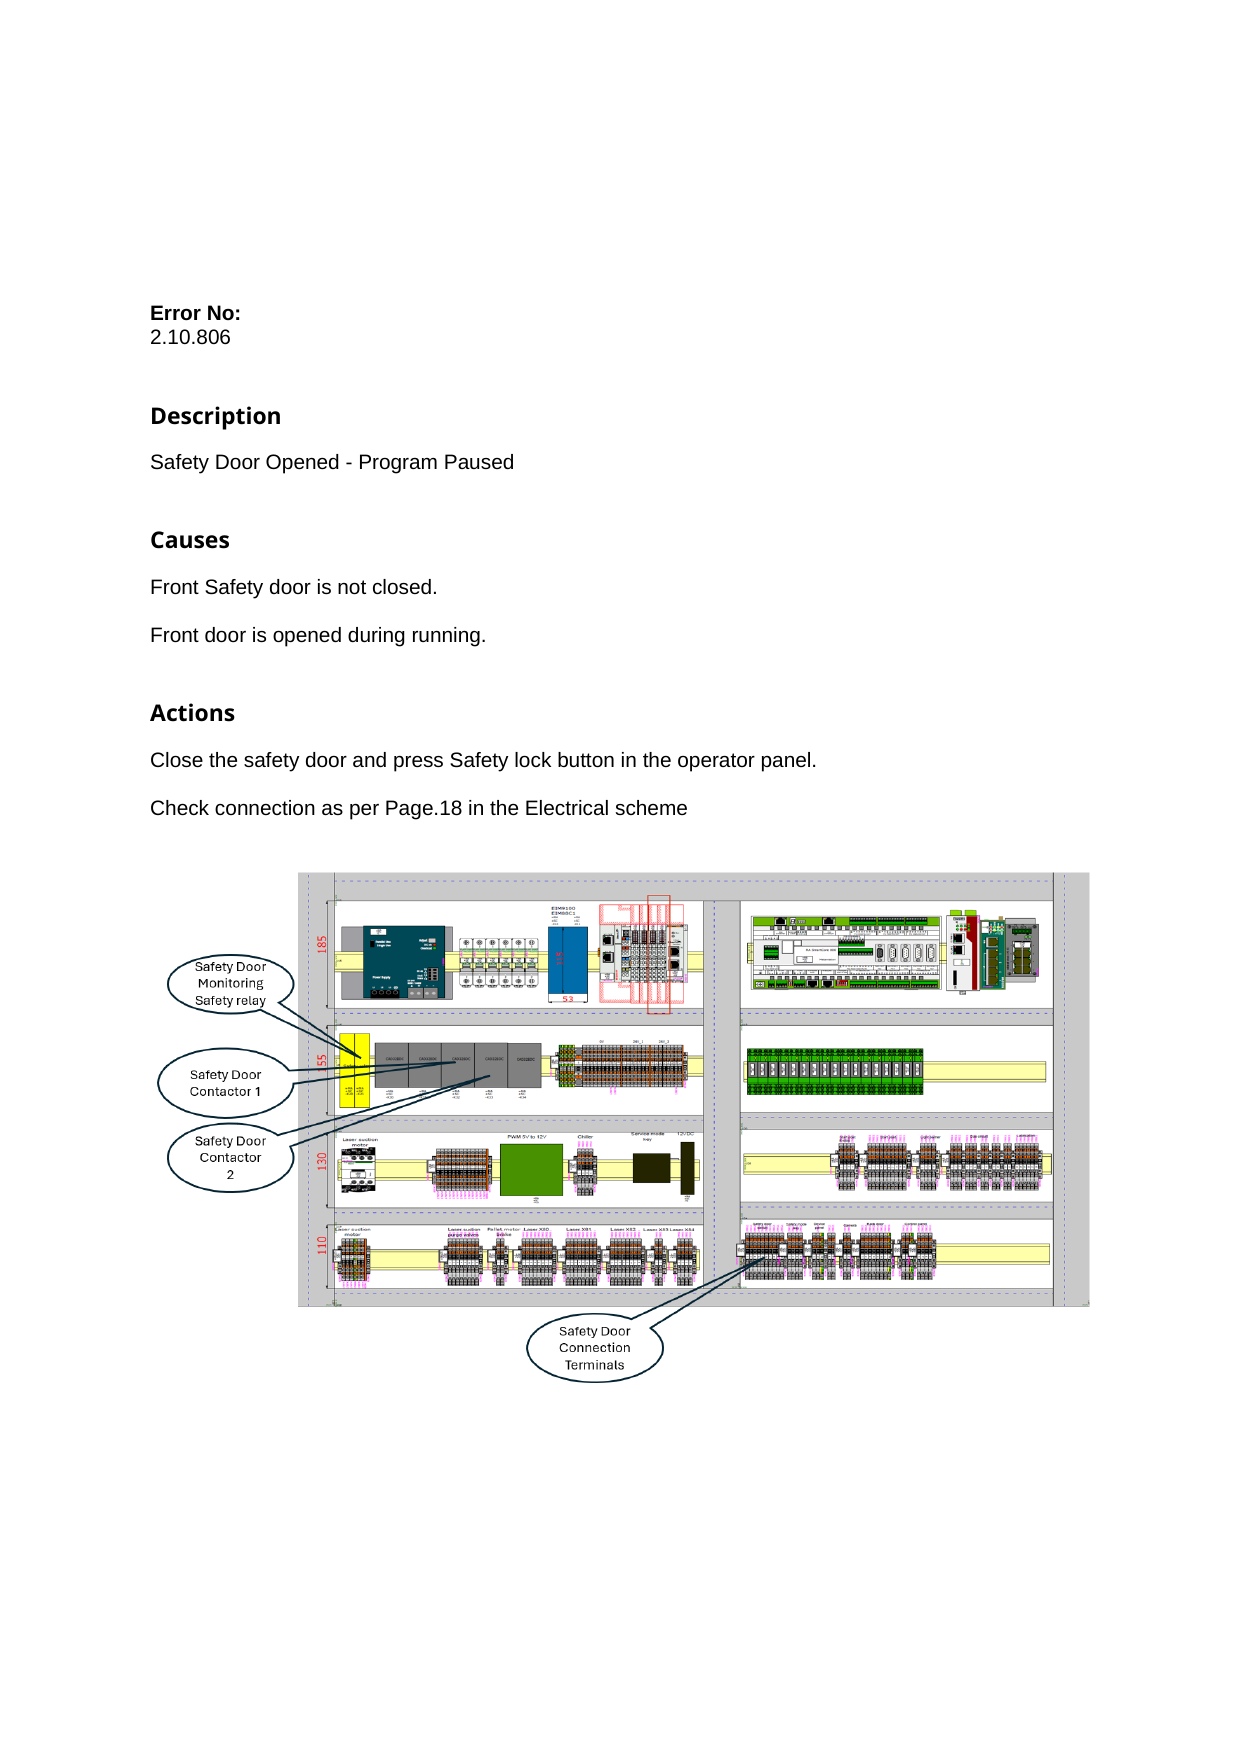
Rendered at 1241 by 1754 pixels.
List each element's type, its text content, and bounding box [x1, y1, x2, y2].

text 2.10.806 [150, 325, 1090, 349]
picture [150, 869, 1091, 1383]
text Description [150, 399, 1090, 431]
text Causes [150, 524, 1090, 556]
text Check connection as per Page.18 in the Electrical scheme [150, 795, 1090, 819]
text Front door is opened during running. [150, 623, 1090, 647]
text Actions [150, 697, 1090, 728]
text Front Safety door is not closed. [150, 575, 1090, 599]
text Close the safety door and press Safety lock button in the operator panel. [150, 747, 1090, 771]
text Error No: [150, 301, 1090, 325]
text Safety Door Opened - Program Paused [150, 450, 1090, 474]
